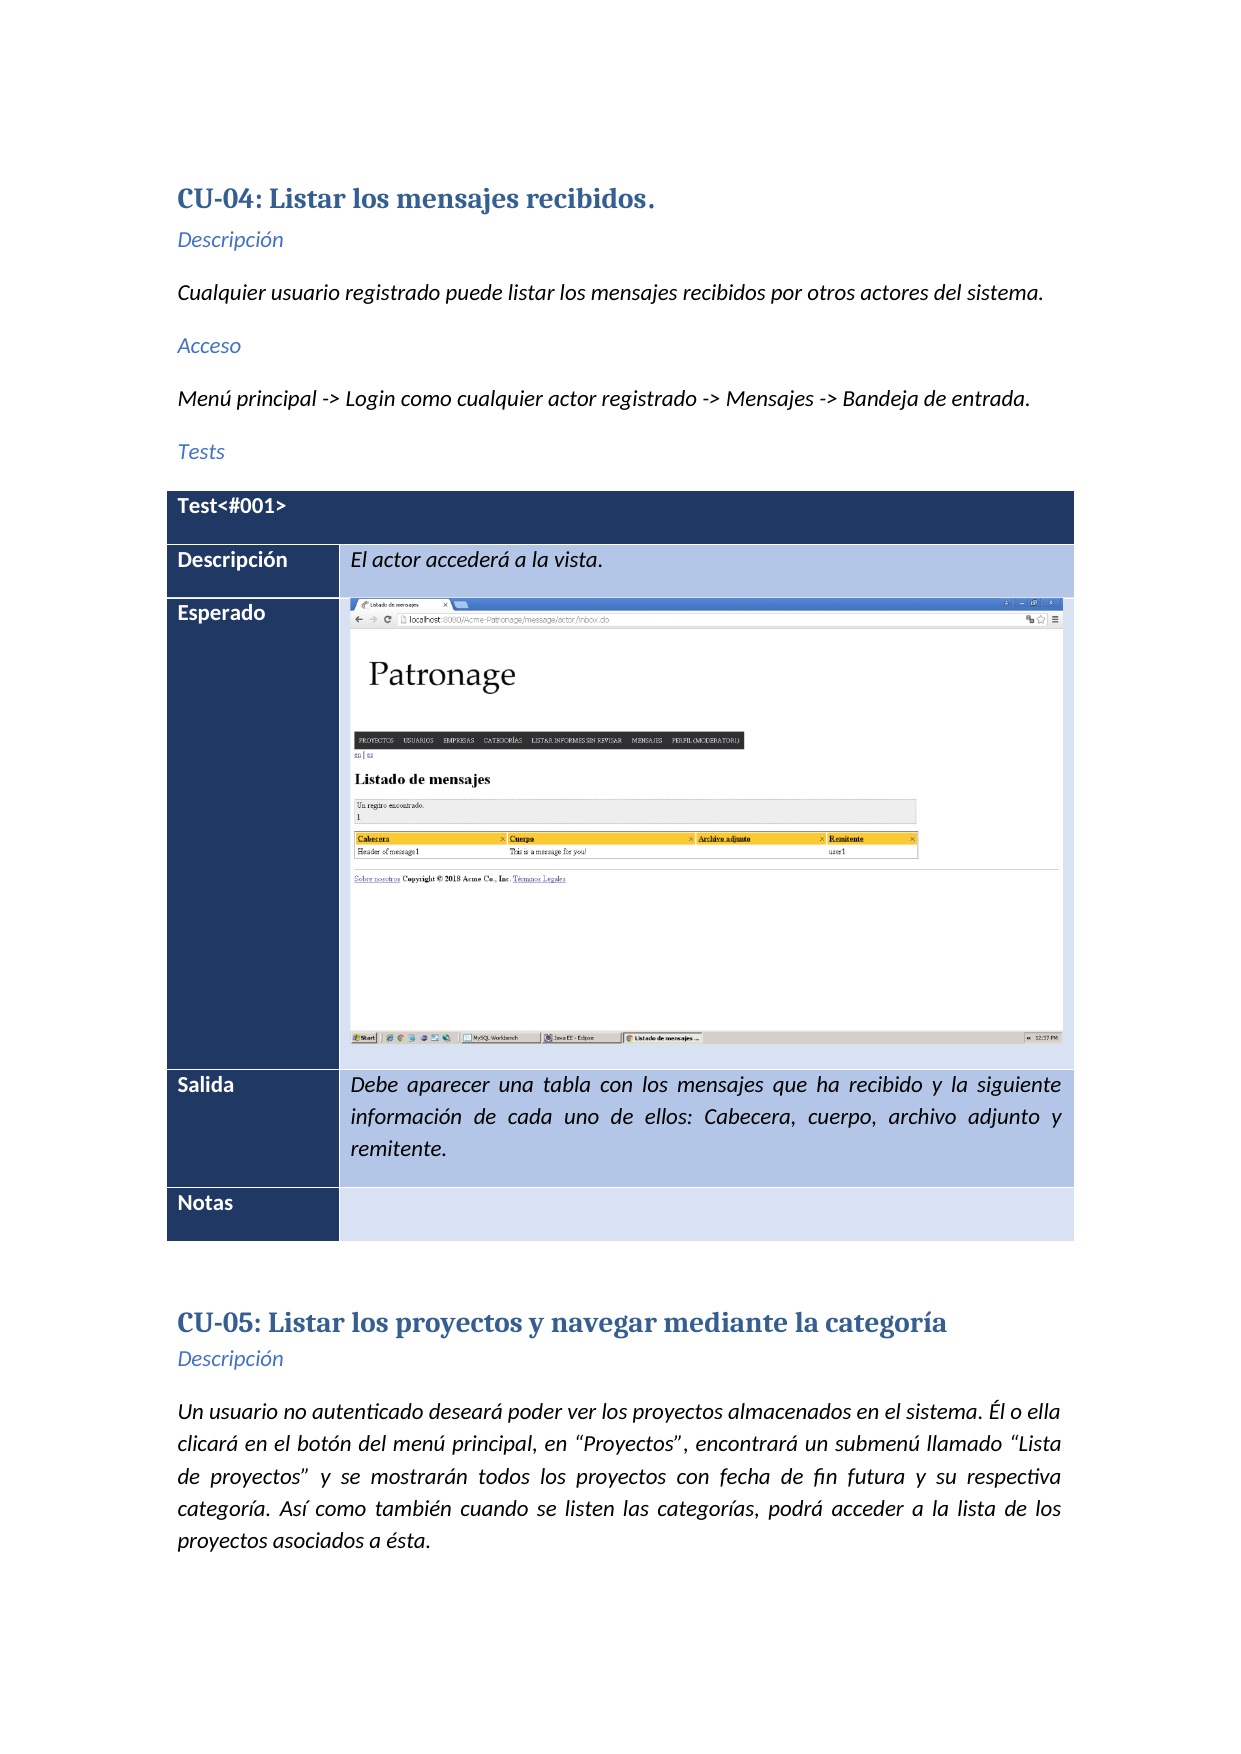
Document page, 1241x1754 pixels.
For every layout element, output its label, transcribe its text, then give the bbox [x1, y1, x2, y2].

text Descripción [177, 1344, 1063, 1372]
text CU-05: Listar los proyectos y navegar mediante la categoría [177, 1306, 1063, 1339]
text Cualquier usuario registrado puede listar los mensajes recibidos por otros actores del sistema. [177, 278, 1063, 306]
table_cell Debe aparecer una tabla con los mensajes que ha recibido y la siguiente información de cada uno de ellos: Cabecera, cuerpo, archivo adjunto y remitente. [340, 1070, 1074, 1187]
table_cell El actor accederá a la vista. [340, 545, 1074, 597]
picture [350, 598, 1063, 1044]
text Un usuario no autenticado deseará poder ver los proyectos almacenados en el sistema. Él o ella clicará en el botón del menú principal, en “Proyectos”, encontrará un submenú llamado “Lista de proyectos” y se mostrarán todos los proyectos con fecha de fin futura y su respectiva categoría. Así como también cuando se listen las categorías, podrá acceder a la lista de los proyectos asociados a ésta. [177, 1397, 1063, 1554]
table_cell [340, 1188, 1074, 1241]
text Menú principal -> Login como cualquier actor registrado -> Mensajes -> Bandeja de entrada. [177, 384, 1063, 412]
text Acceso [177, 331, 1063, 359]
text Descripción [177, 225, 1063, 253]
text CU-04: Listar los mensajes recibidos. [177, 173, 1063, 218]
table_cell Descripción [167, 545, 339, 597]
text Tests [177, 437, 1063, 465]
table_header Test<#001> [167, 491, 1074, 544]
table_cell Notas [167, 1188, 339, 1241]
table_cell [340, 599, 1074, 1069]
table_cell Salida [167, 1070, 339, 1187]
table_cell Esperado [167, 599, 339, 1069]
